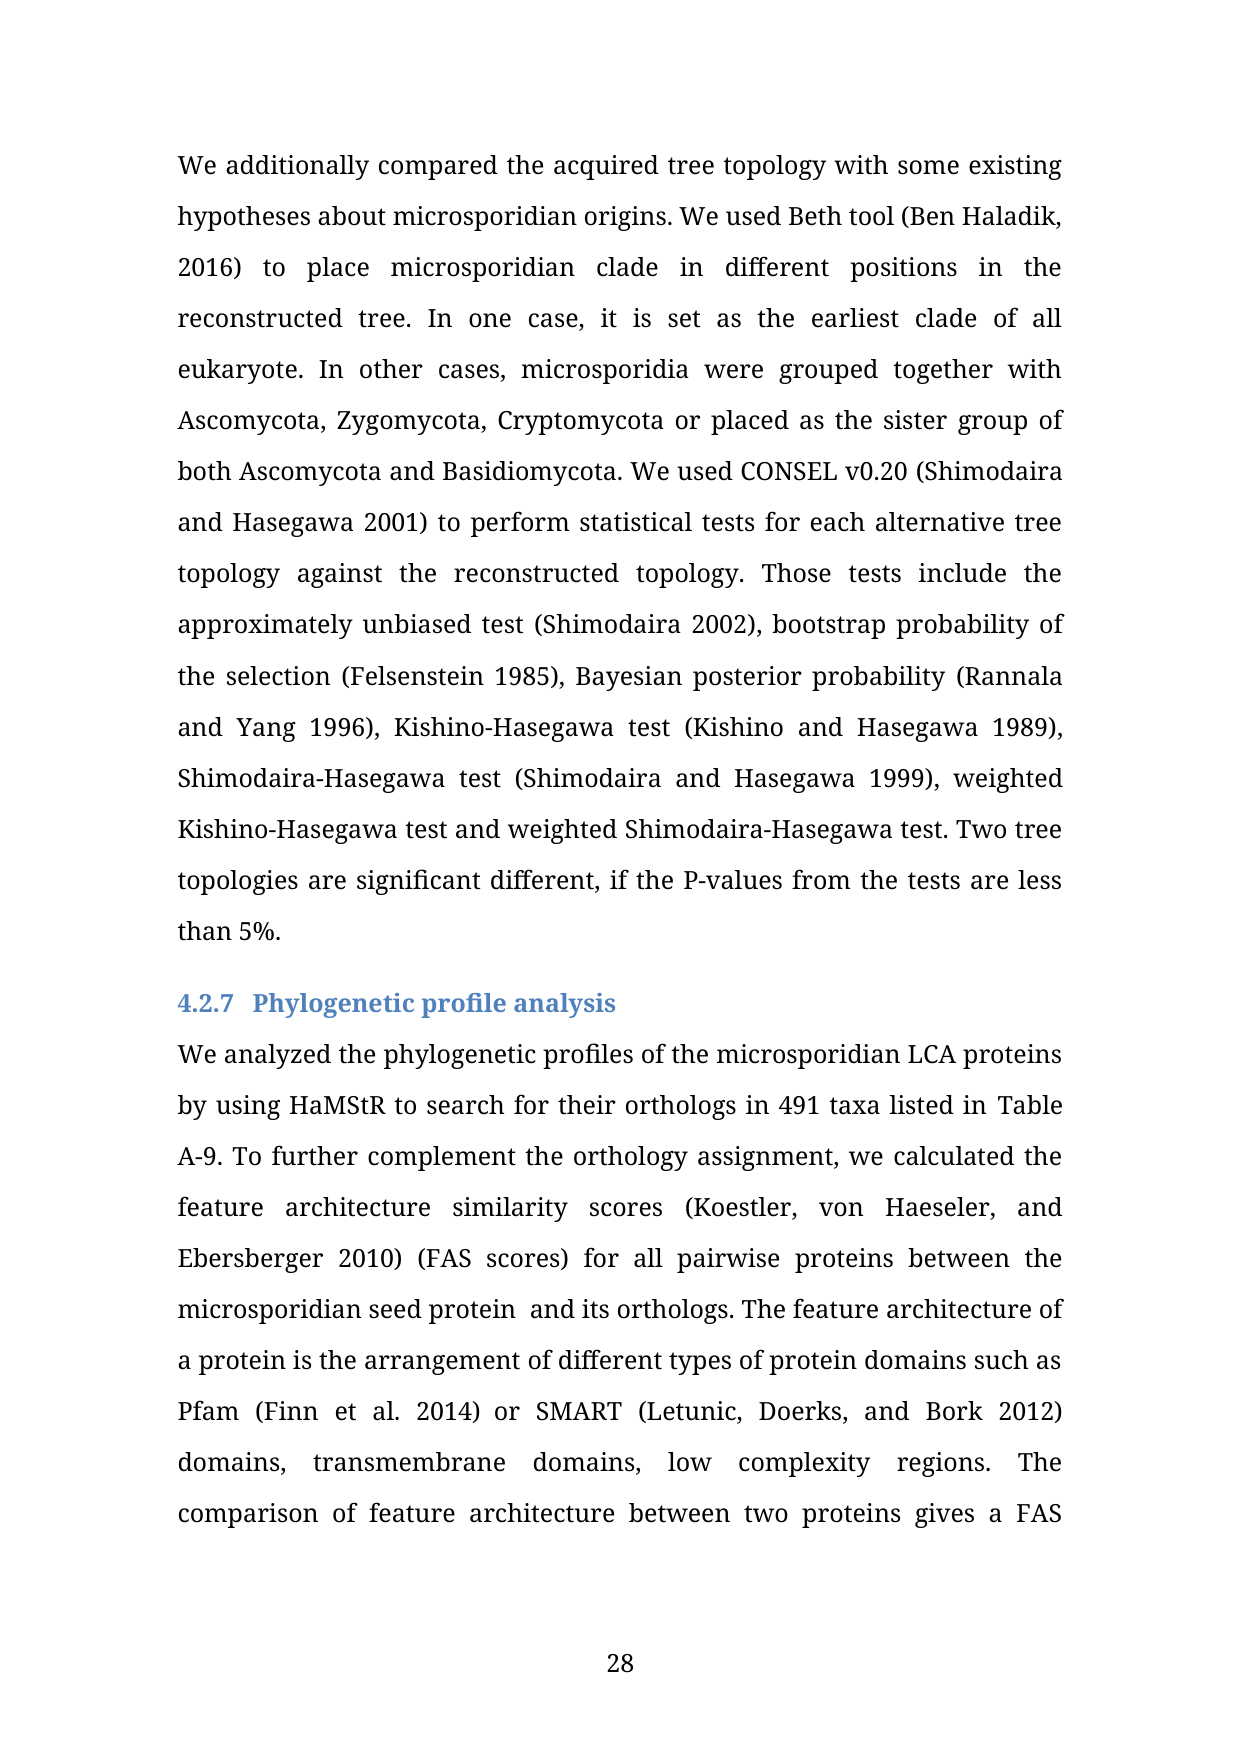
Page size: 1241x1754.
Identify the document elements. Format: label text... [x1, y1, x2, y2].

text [177, 1036, 1063, 1530]
subtitle Phylogenetic profile analysis [177, 985, 1063, 1019]
text We additionally compared the acquired tree topology with some existing hypotheses about microsporidian origins. We used Beth tool (Ben Haladik, 2016) to place microsporidian clade in different positions in the reconstructed tree. In one case, it is set as the earliest clade of all eukaryote. In other cases, microsporidia were grouped together with Ascomycota, Zygomycota, Cryptomycota or placed as the sister group of both Ascomycota and Basidiomycota. We used CONSEL v0.20 (Shimodaira and Hasegawa 2001) to perform statistical tests for each alternative tree topology against the reconstructed topology. Those tests include the approximately unbiased test (Shimodaira 2002), bootstrap probability of the selection (Felsenstein 1985), Bayesian posterior probability (Rannala and Yang 1996), Kishino-Hasegawa test (Kishino and Hasegawa 1989), Shimodaira-Hasegawa test (Shimodaira and Hasegawa 1999), weighted Kishino-Hasegawa test and weighted Shimodaira-Hasegawa test. Two tree topologies are significant different, if the P-values from the tests are less than 5%. [177, 148, 1063, 947]
